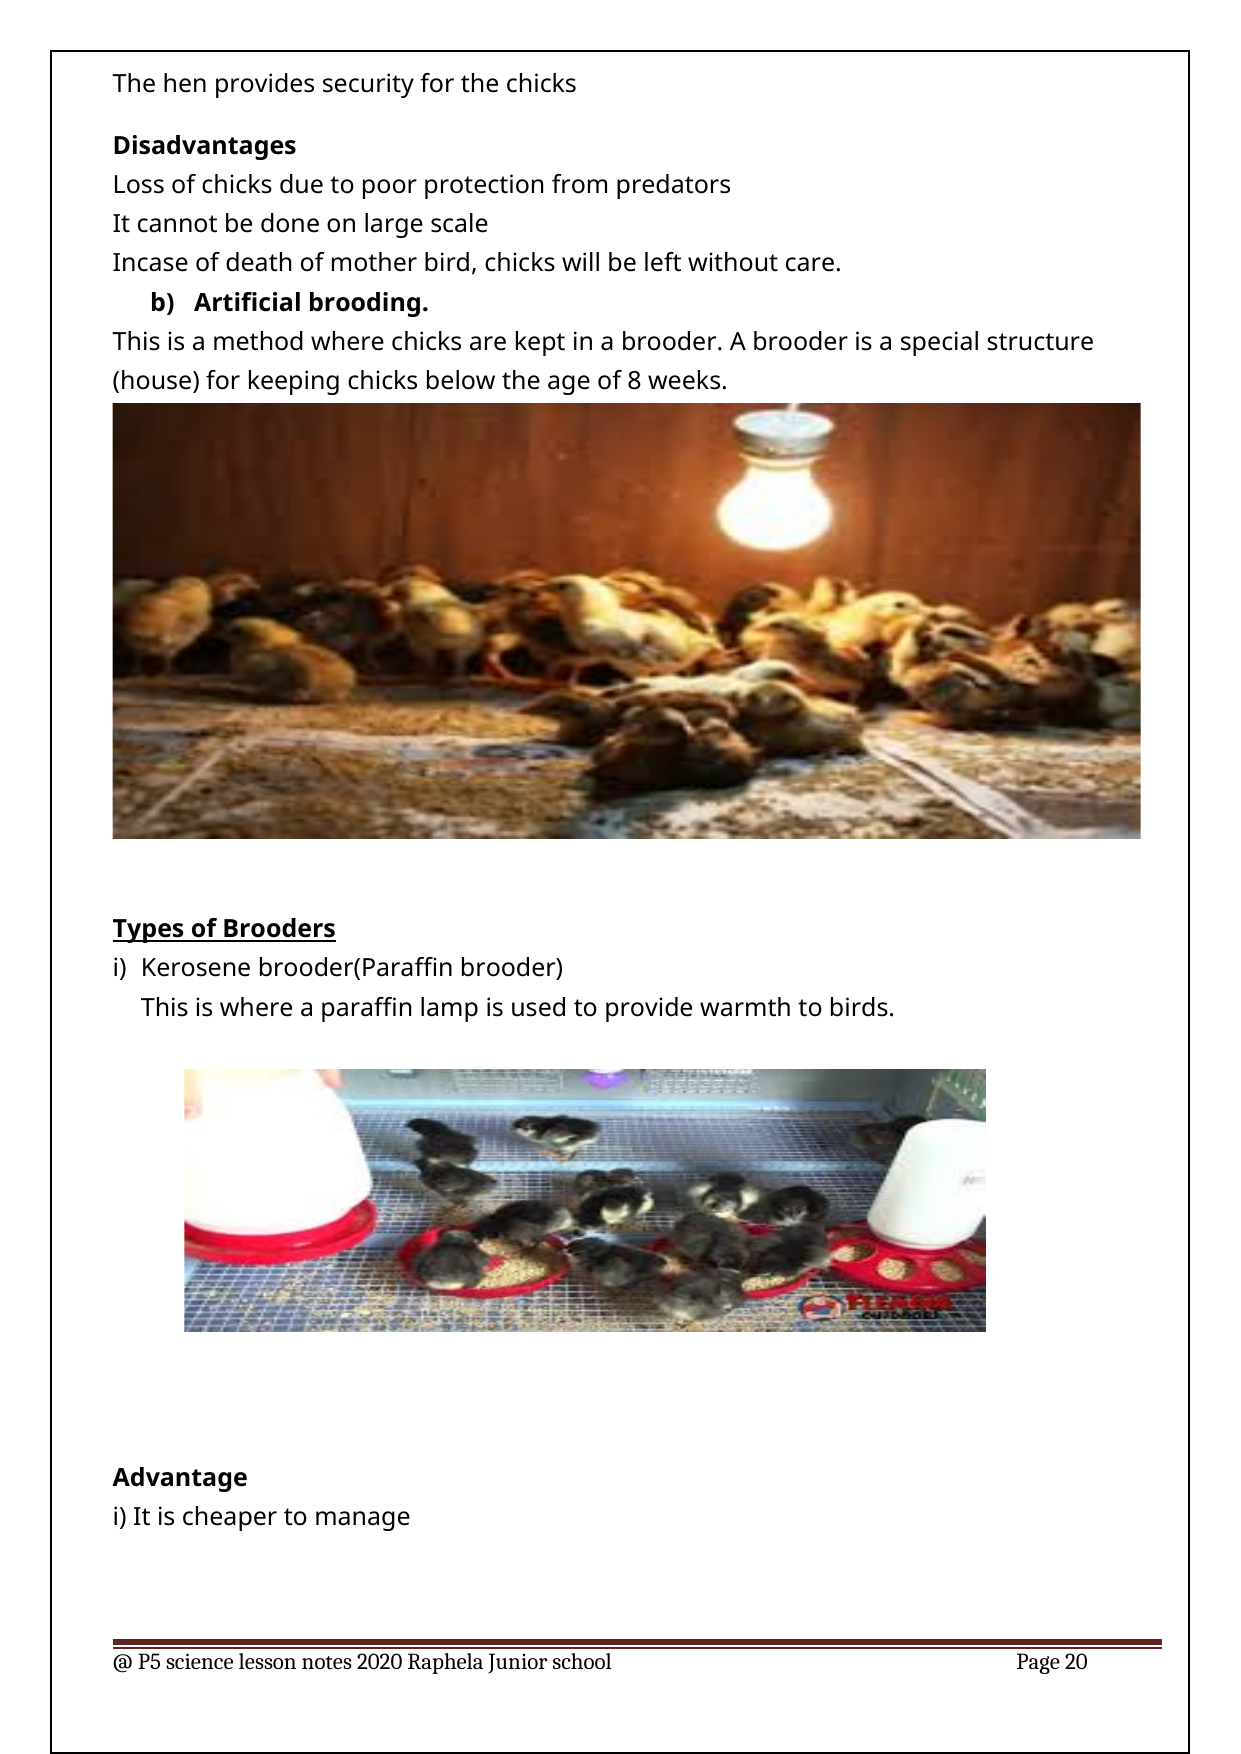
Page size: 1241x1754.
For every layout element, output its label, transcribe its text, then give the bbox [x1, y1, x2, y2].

picture [184, 1069, 986, 1332]
text Disadvantages [112, 128, 1162, 162]
text This is a method where chicks are kept in a brooder. A brooder is a special structure (house) for keeping chicks below the age of 8 weeks. [112, 323, 1162, 397]
text It cannot be done on large scale [112, 206, 1162, 240]
text The hen provides security for the chicks [112, 66, 1162, 100]
text Loss of chicks due to poor protection from predators [112, 167, 1162, 201]
text i) It is cheaper to manage [112, 1498, 1162, 1532]
text This is where a paraffin lamp is used to provide warmth to birds. [141, 989, 1162, 1023]
list Kerosene brooder(Paraffin brooder) [112, 950, 1162, 984]
text Types of Brooders [112, 911, 1162, 945]
text Incase of death of mother bird, chicks will be left without care. [112, 245, 1162, 279]
picture [112, 403, 1141, 839]
list Artificial brooding. [150, 284, 1162, 318]
text Advantage [112, 1459, 1162, 1493]
